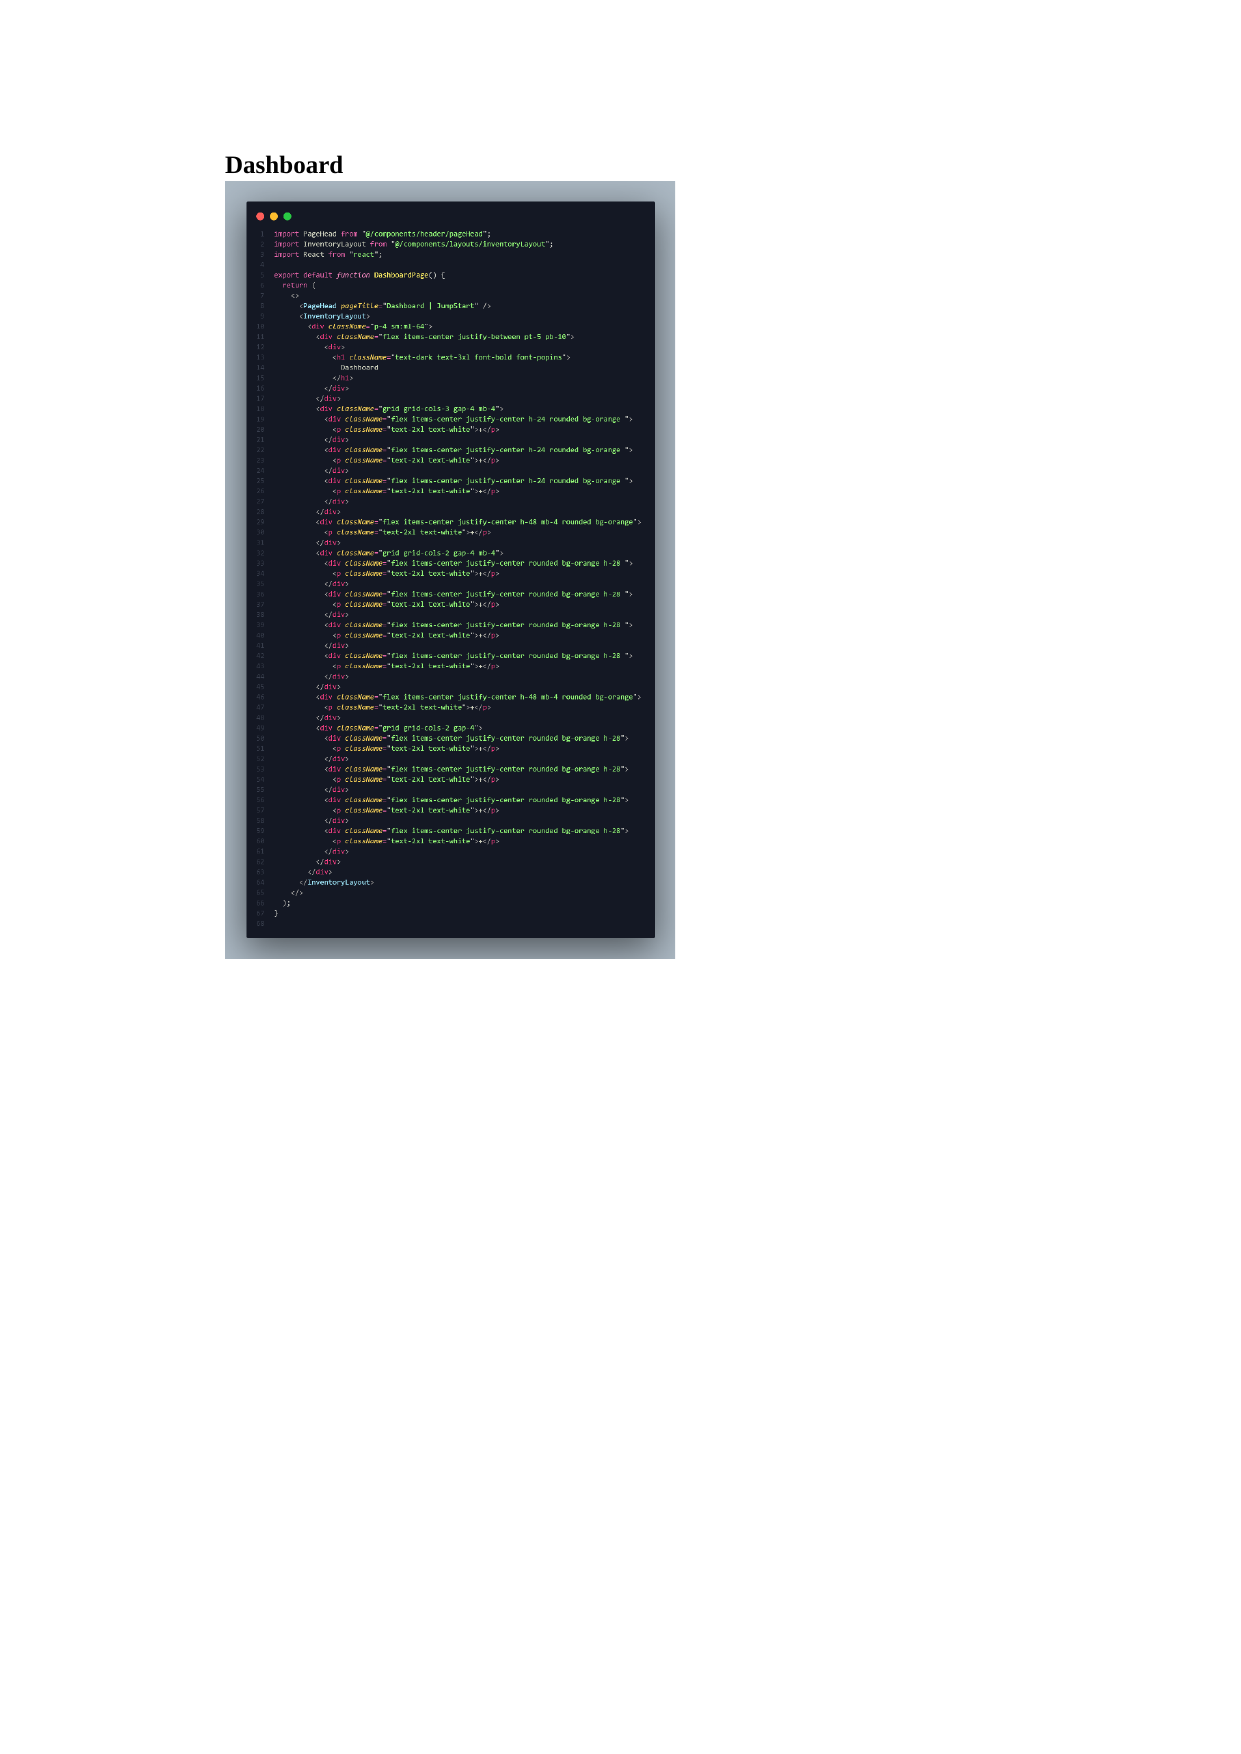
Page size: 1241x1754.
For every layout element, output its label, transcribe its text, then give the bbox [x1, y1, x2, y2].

picture [225, 181, 675, 959]
